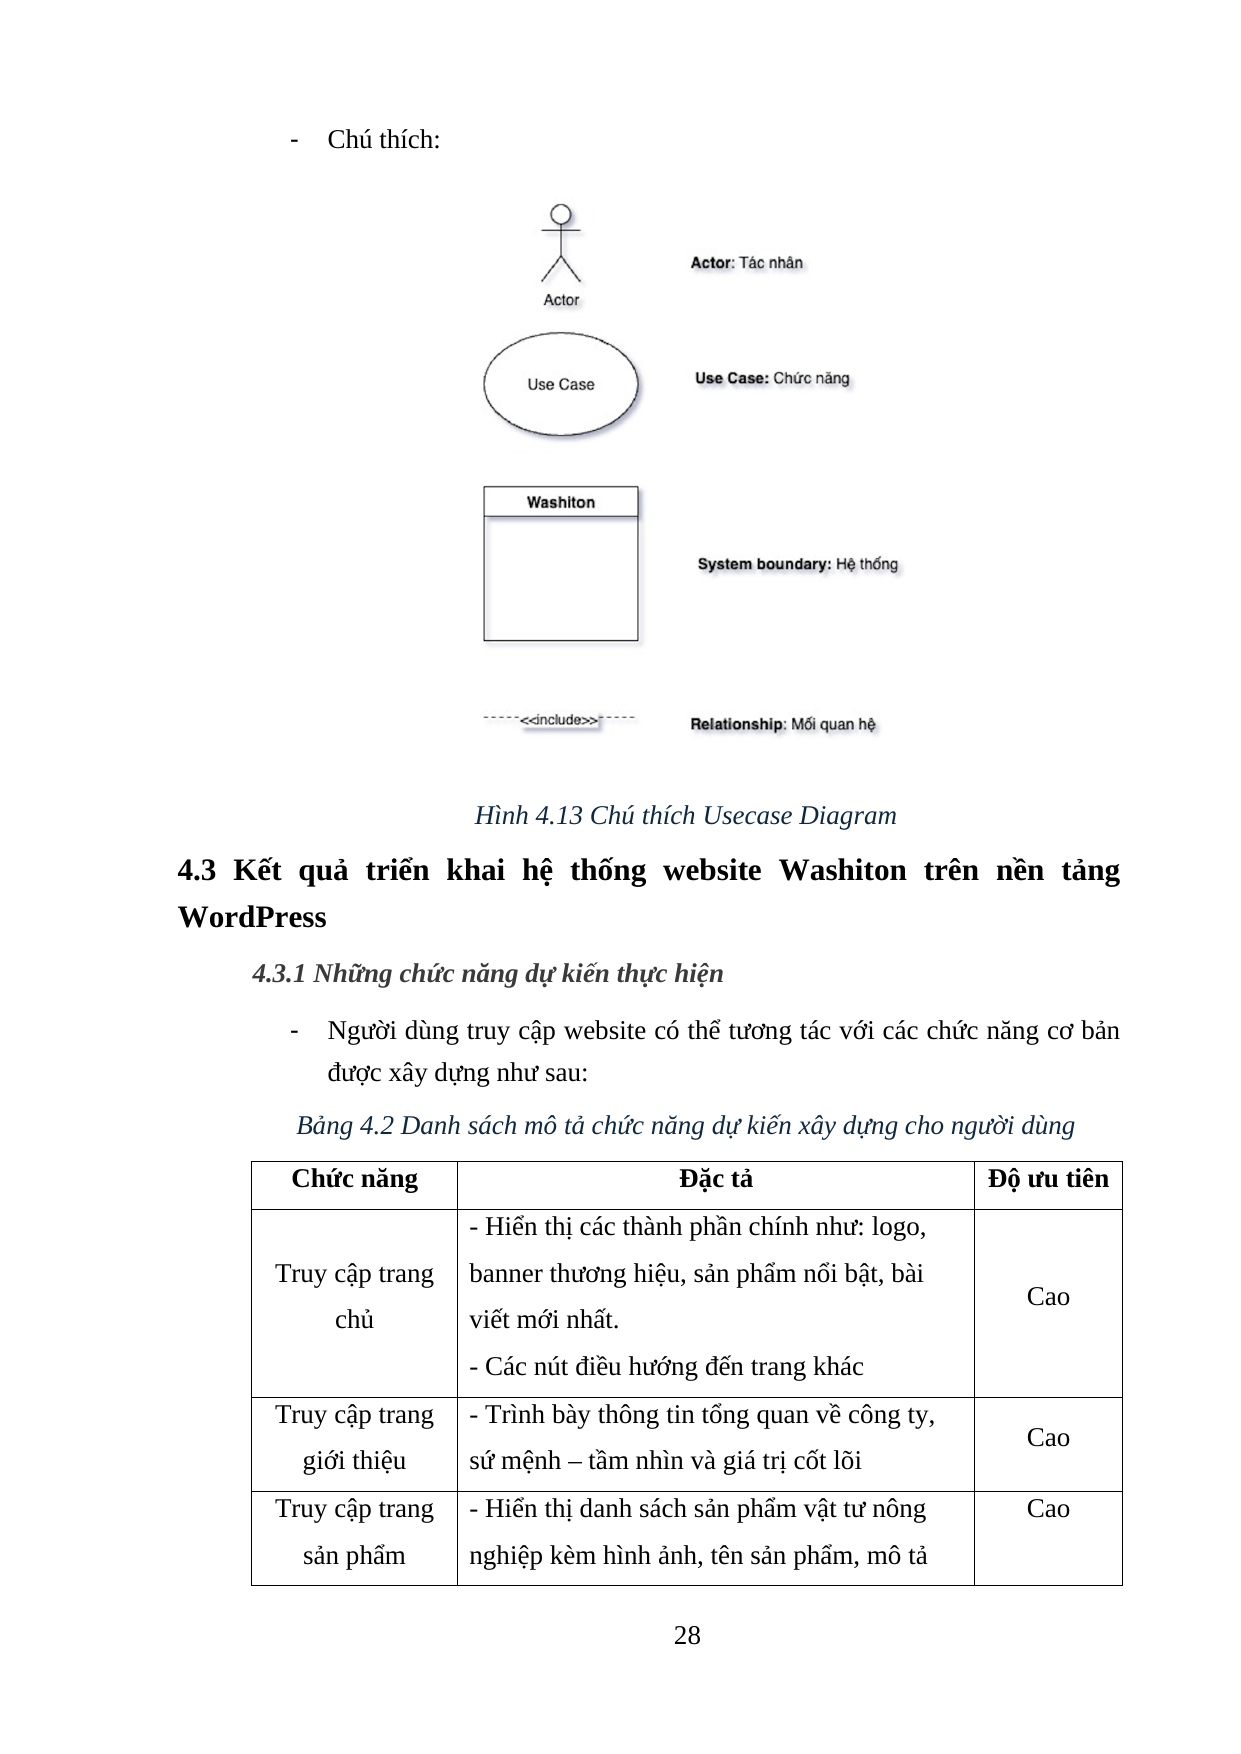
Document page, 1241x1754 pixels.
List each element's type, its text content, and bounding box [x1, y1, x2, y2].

subtitle 4.3.1 Những chức năng dự kiến thực hiện [177, 957, 1122, 988]
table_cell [458, 1492, 974, 1585]
table_cell Cao [975, 1492, 1122, 1585]
table_header Độ ưu tiên [975, 1162, 1122, 1209]
list Chú thích: [290, 120, 1122, 157]
table_cell - Trình bày thông tin tổng quan về công ty, sứ mệnh – tầm nhìn và giá trị cốt lõi [458, 1398, 974, 1491]
table_cell Cao [975, 1210, 1122, 1397]
table_cell Truy cập trang chủ [252, 1210, 457, 1397]
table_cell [252, 1492, 457, 1585]
table_cell Cao [975, 1398, 1122, 1491]
list Người dùng truy cập website có thể tương tác với các chức năng cơ bản được xây dựng như sau: [290, 1010, 1122, 1087]
table_header Đặc tả [458, 1162, 974, 1209]
table_cell - Hiển thị các thành phần chính như: logo, banner thương hiệu, sản phẩm nổi bật, bài viết mới nhất. - Các nút điều hướng đến trang khác [458, 1210, 974, 1397]
picture [446, 180, 928, 772]
subtitle 4.3 Kết quả triển khai hệ thống website Washiton trên nền tảng WordPress [177, 851, 1122, 934]
table_cell Truy cập trang giới thiệu [252, 1398, 457, 1491]
table_header Chức năng [252, 1162, 457, 1209]
